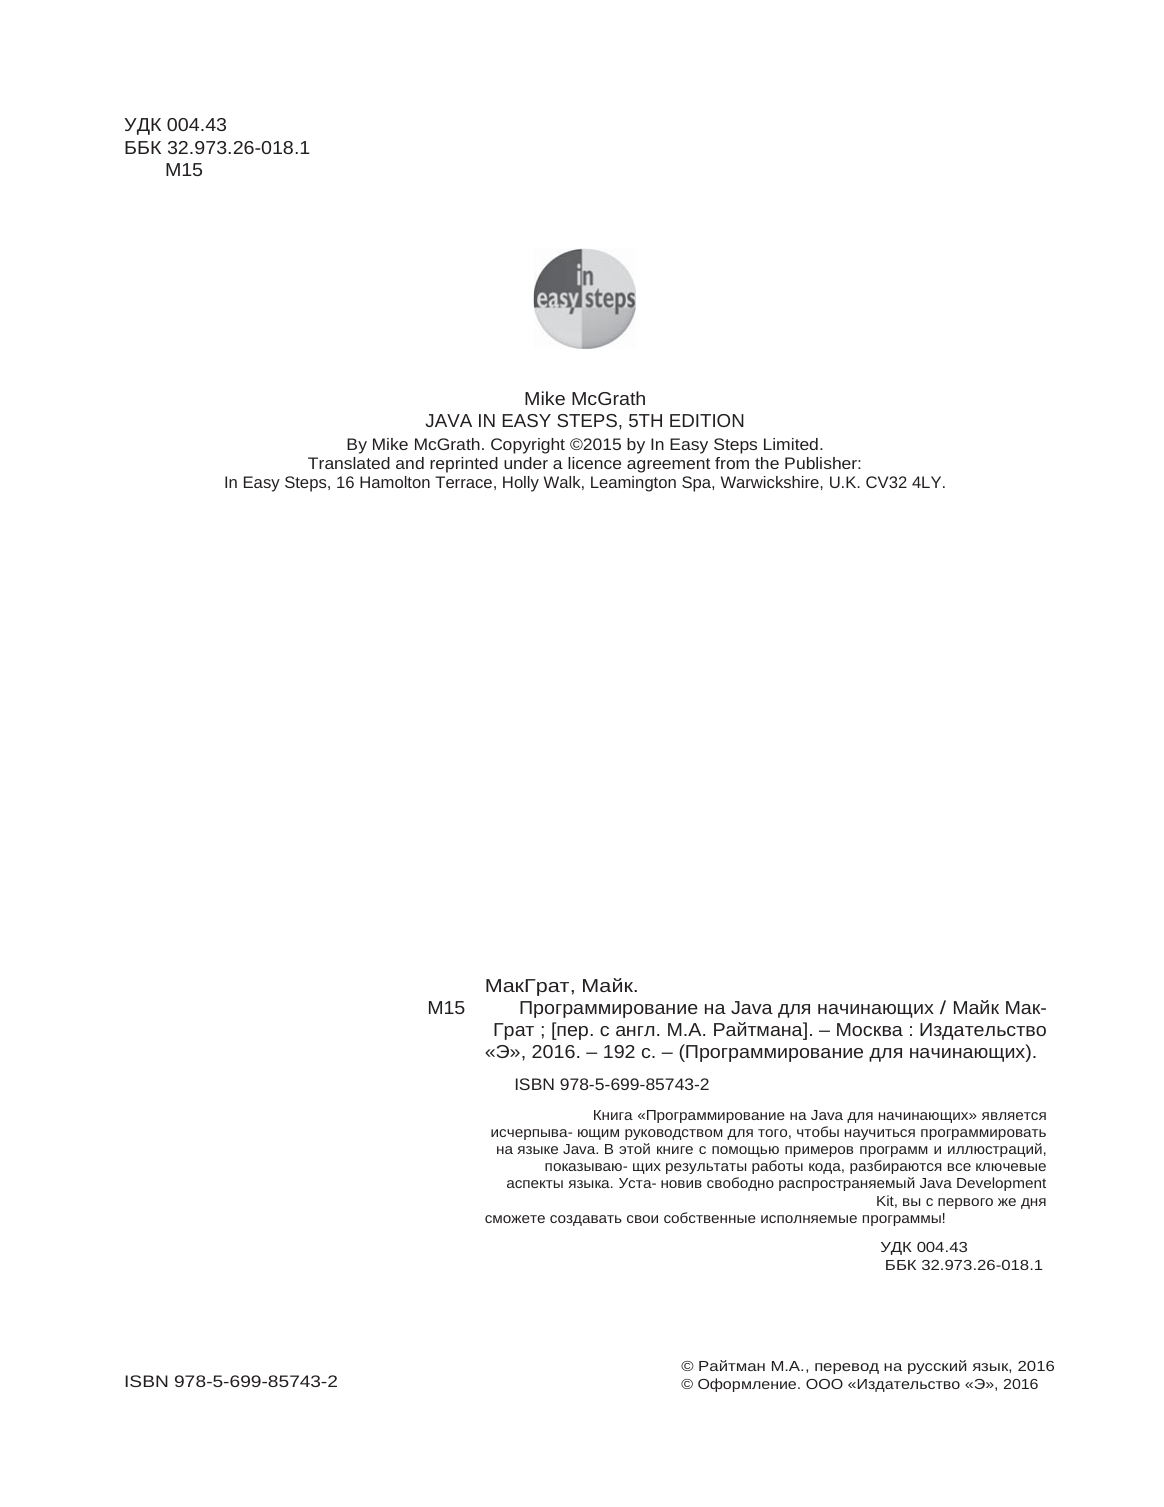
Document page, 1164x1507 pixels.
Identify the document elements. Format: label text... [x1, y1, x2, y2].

text «Э», 2016. – 192 с. – (Программирование для начинающих). [484, 1041, 1163, 1063]
text МакГрат, Майк. [484, 974, 1163, 996]
text Книга «Программирование на Java для начинающих» является исчерпыва- ющим руководством для того, чтобы научиться программировать на языке Java. В этой книге с помощью примеров программ и иллюстраций, показываю- щих результаты работы кода, разбираются все ключевые аспекты языка. Уста- новив свободно распространяемый Java Development Kit, вы с первого же дня [484, 1106, 1046, 1209]
text сможете создавать свои собственные исполняемые программы! [484, 1210, 1163, 1227]
text © Оформление. ООО «Издательство «Э», 2016 [681, 1376, 1163, 1392]
text ББК 32.973.26-018.1 М15 [124, 136, 313, 180]
text ISBN 978-5-699-85743-2 [124, 1372, 345, 1391]
picture [533, 248, 636, 349]
text In Easy Steps, 16 Hamolton Terrace, Holly Walk, Leamington Spa, Warwickshire, U.K. CV32 4LY. [7, 474, 1163, 493]
text Translated and reprinted under a licence agreement from the Publisher: [7, 455, 1163, 474]
text Программирование на Java для начинающих / Майк Мак- Грат ; [пер. с англ. М.А. Райтмана]. – Москва : Издательство [484, 997, 1047, 1041]
text JAVA IN EASY STEPS, 5TH EDITION [7, 410, 1163, 431]
text ББК 32.973.26-018.1 [469, 1257, 1043, 1273]
text УДК 004.43 [124, 114, 1163, 136]
text By Mike McGrath. Copyright ©2015 by In Easy Steps Limited. [7, 435, 1163, 454]
text Mike McGrath [7, 387, 1163, 409]
text М15 [0, 997, 465, 1018]
text ISBN 978-5-699-85743-2 [514, 1075, 1163, 1094]
text © Райтман М.А., перевод на русский язык, 2016 [681, 1358, 1163, 1375]
text УДК 004.43 [880, 1239, 1163, 1256]
